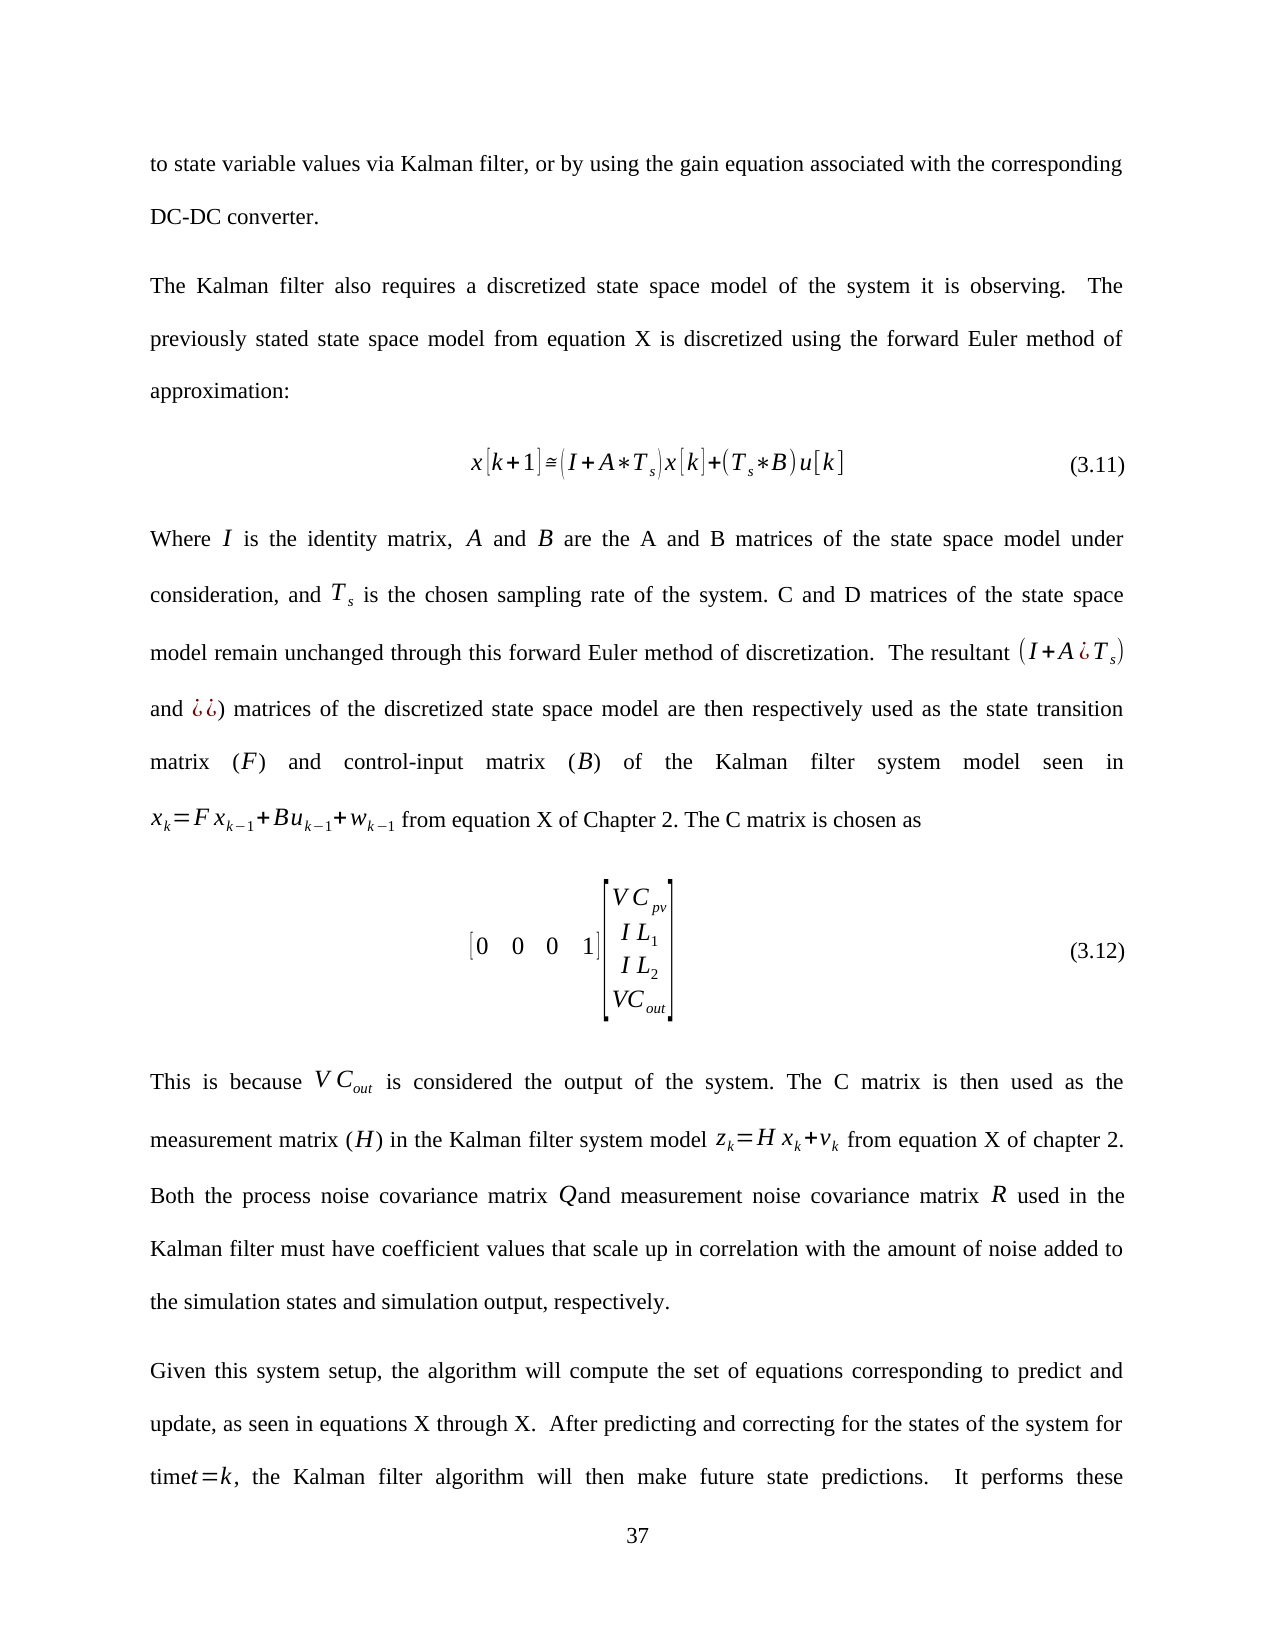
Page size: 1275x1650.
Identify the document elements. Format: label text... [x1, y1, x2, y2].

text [150, 1357, 1125, 1490]
text (3.12) [150, 878, 1125, 1023]
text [150, 150, 1125, 229]
text (3.11) [150, 447, 1125, 482]
text The Kalman filter also requires a discretized state space model of the system it is observing. The previously stated state space model from equation X is discretized using the forward Euler method of approximation: [150, 272, 1125, 404]
text This is because is considered the output of the system. The C matrix is then used as the measurement matrix () in the Kalman filter system model from equation X of chapter 2. Both the process noise covariance matrix and measurement noise covariance matrix used in the Kalman filter must have coefficient values that scale up in correlation with the amount of noise added to the simulation states and simulation output, respectively. [150, 1066, 1125, 1314]
text Where is the identity matrix, and are the A and B matrices of the state space model under consideration, and is the chosen sampling rate of the system. C and D matrices of the state space model remain unchanged through this forward Euler method of discretization. The resultant and ) matrices of the discretized state space model are then respectively used as the state transition matrix () and control-input matrix () of the Kalman filter system model seen in from equation X of Chapter 2. The C matrix is chosen as [150, 524, 1125, 835]
